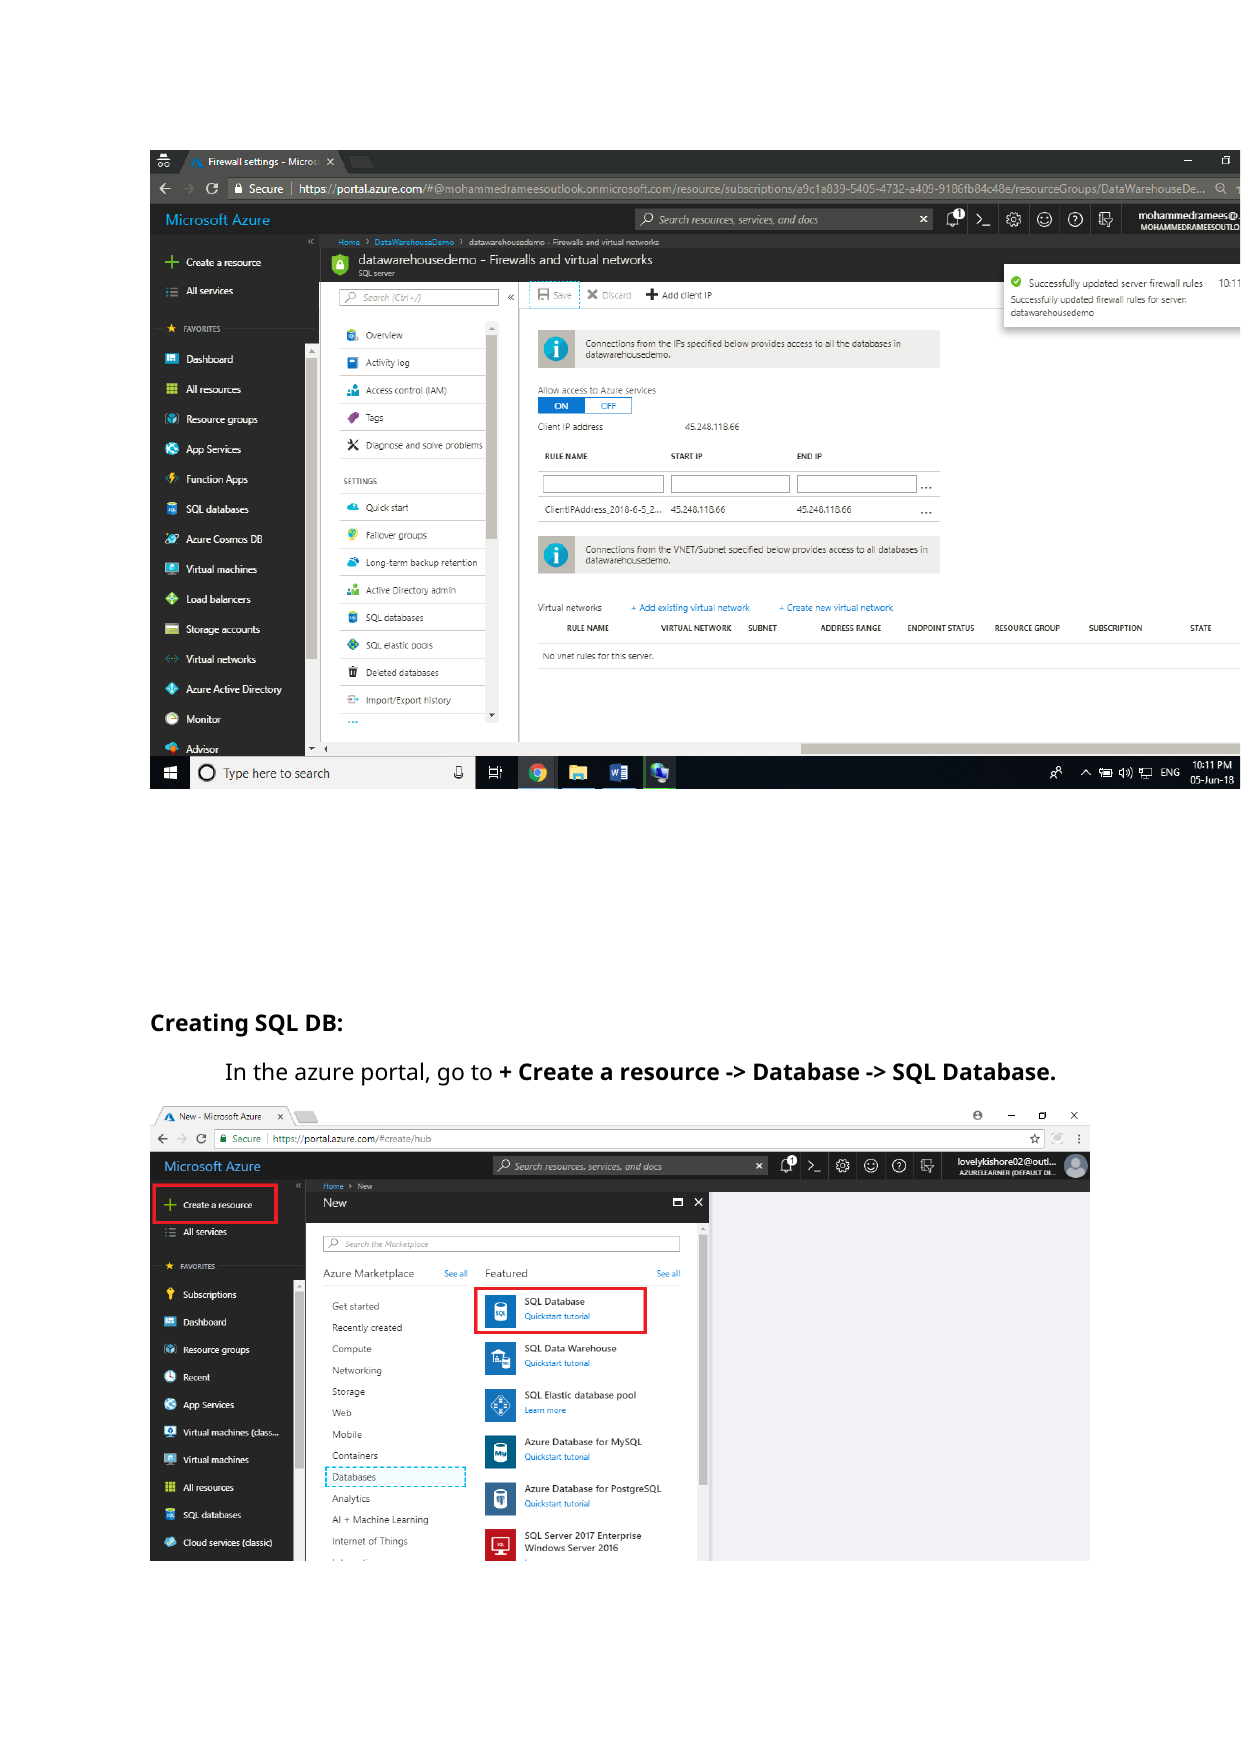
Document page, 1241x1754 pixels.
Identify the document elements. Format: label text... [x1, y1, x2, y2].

text Creating SQL DB: [150, 1007, 1090, 1038]
picture [150, 1106, 1090, 1561]
picture [150, 150, 1241, 789]
text In the azure portal, go to + Create a resource -> Database -> SQL Database. [150, 1056, 1090, 1088]
